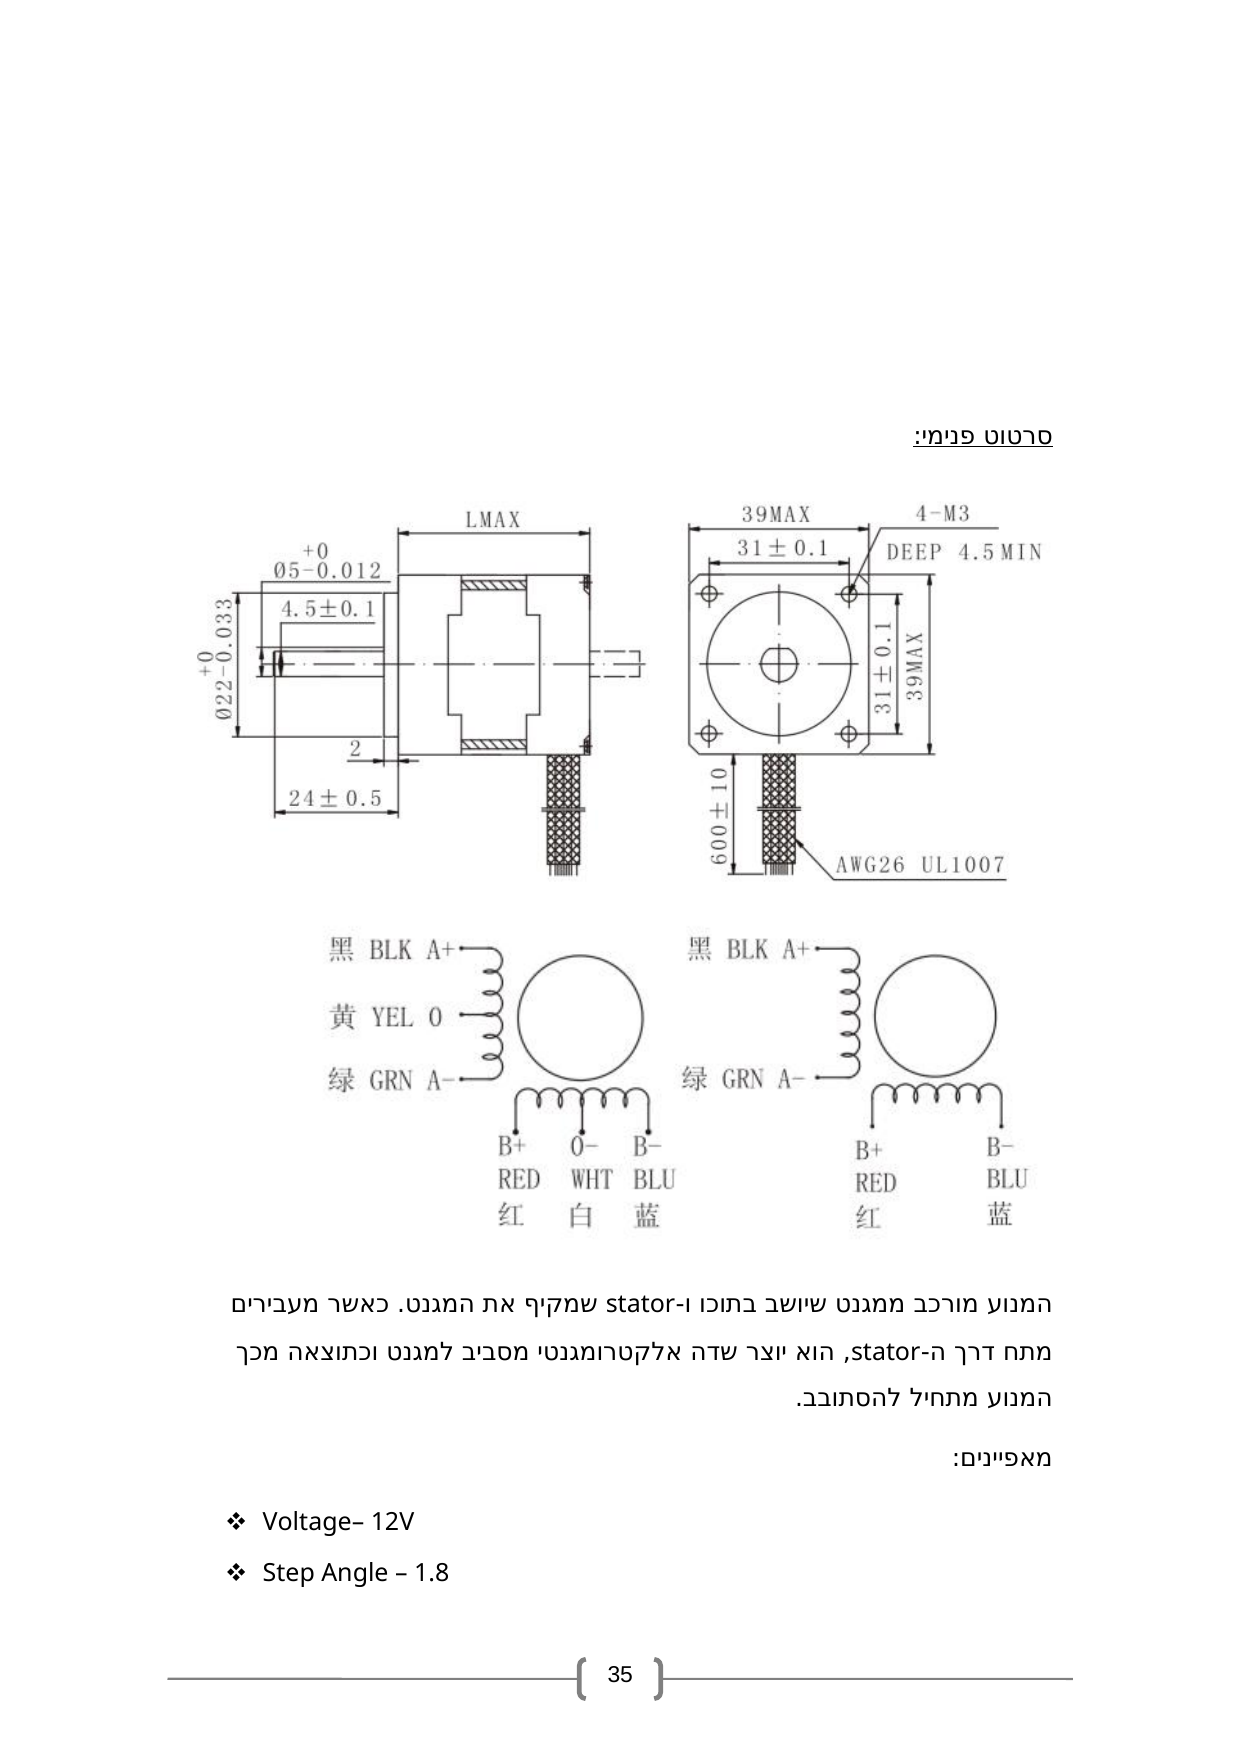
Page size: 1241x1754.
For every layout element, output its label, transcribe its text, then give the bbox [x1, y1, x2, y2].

text מאפיינים: [187, 1443, 1053, 1472]
picture [312, 914, 1053, 1255]
text סרטוט פנימי: [187, 421, 1053, 450]
picture [187, 481, 1053, 901]
text המנוע מורכב ממגנט שיושב בתוכו ו-stator שמקיף את המגנט. כאשר מעבירים מתח דרך ה-stator, הוא יוצר שדה אלקטרומגנטי מסביב למגנט וכתוצאה מכך המנוע מתחיל להסתובב. [187, 1285, 1053, 1412]
list Step Angle – 1.8 [225, 1554, 1053, 1589]
list Voltage– 12V [225, 1503, 1053, 1538]
